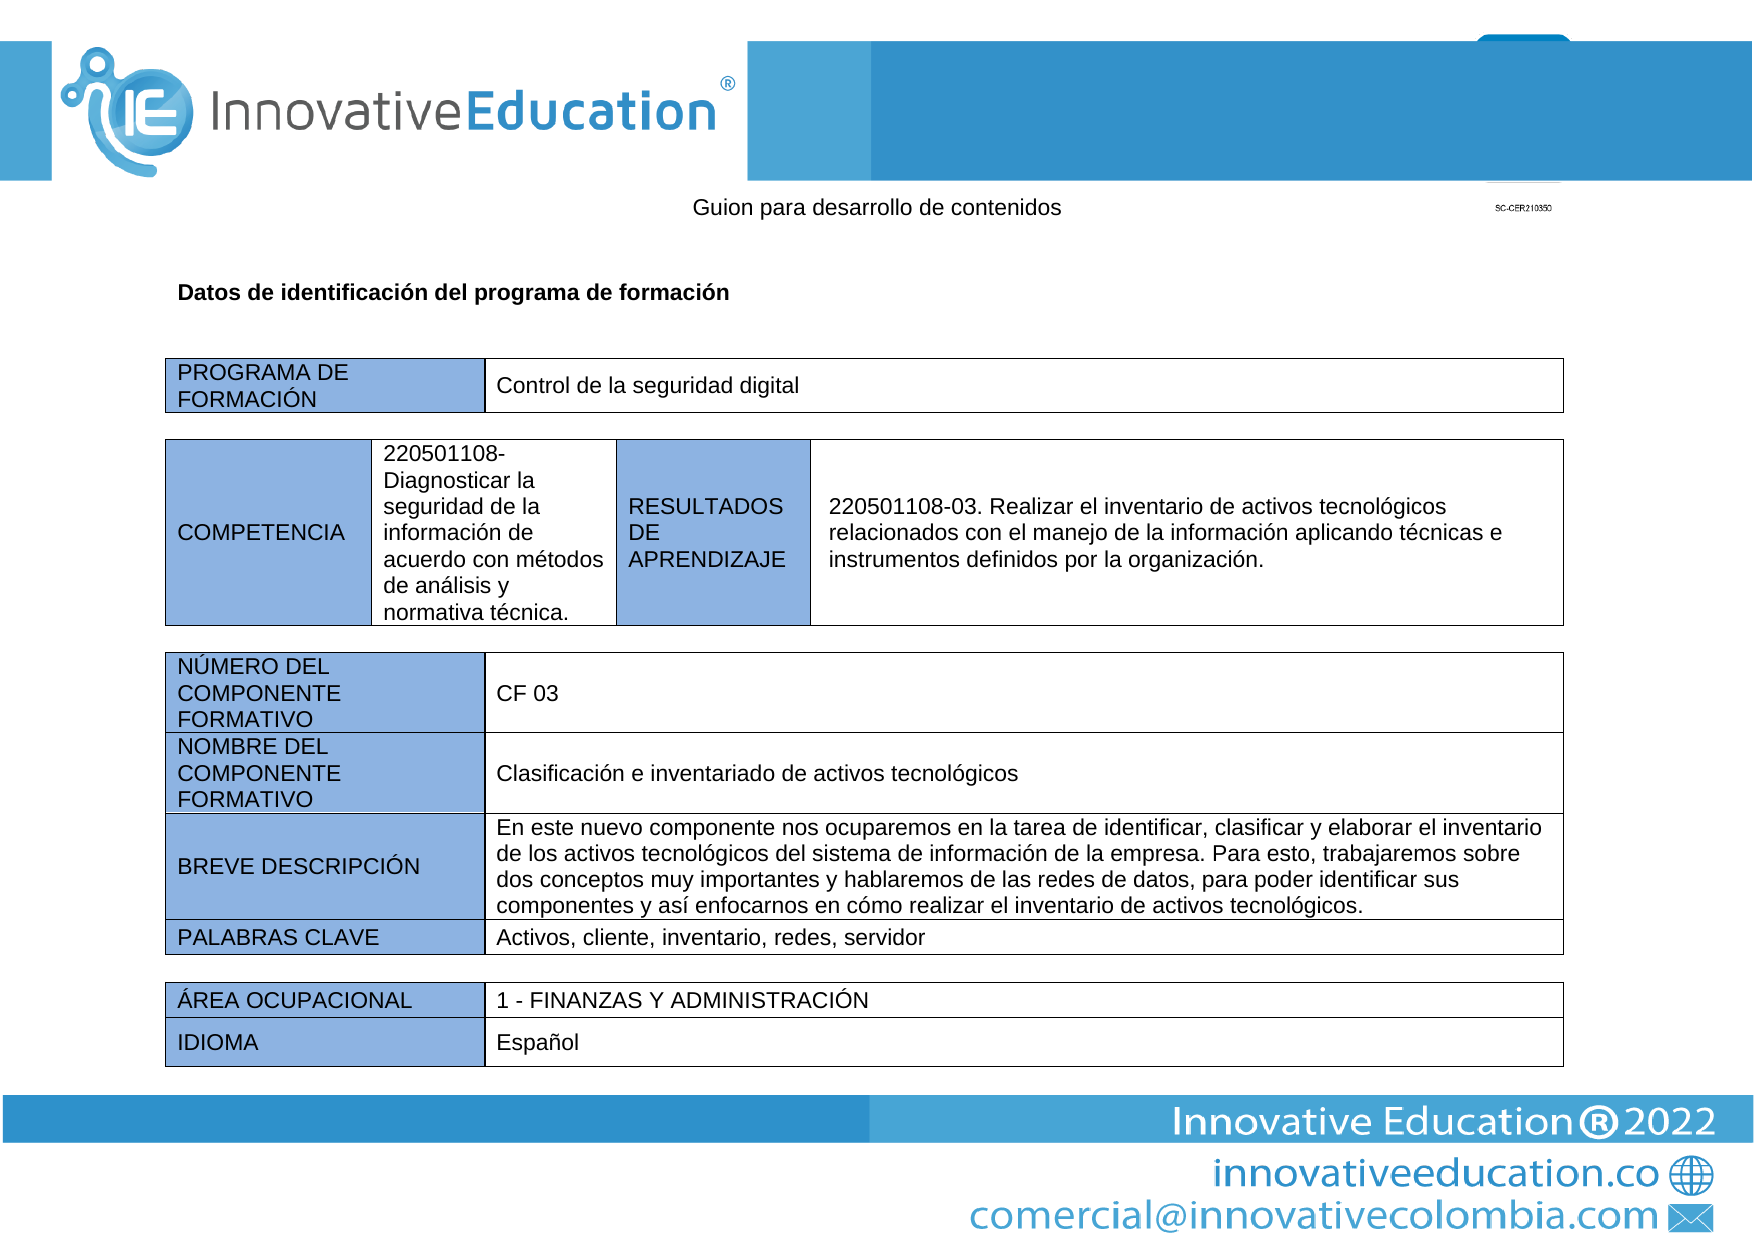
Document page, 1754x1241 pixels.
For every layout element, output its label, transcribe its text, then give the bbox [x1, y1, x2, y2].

table_header 220501108-Diagnosticar la seguridad de la información de acuerdo con métodos de análisis y normativa técnica. [372, 440, 616, 625]
table_header CF 03 [486, 653, 1563, 732]
table_header COMPETENCIA [166, 440, 371, 625]
table_cell IDIOMA [166, 1018, 484, 1066]
text Guion para desarrollo de contenidos [177, 148, 1577, 220]
table_header ÁREA OCUPACIONAL [166, 983, 484, 1017]
text Datos de identificación del programa de formación [177, 279, 1577, 305]
table_cell BREVE DESCRIPCIÓN [166, 814, 484, 919]
table_header PROGRAMA DE FORMACIÓN [166, 359, 484, 412]
picture [0, 28, 1752, 194]
table_cell Clasificación e inventariado de activos tecnológicos [486, 733, 1563, 812]
table_cell En este nuevo componente nos ocuparemos en la tarea de identificar, clasificar y elaborar el inventario de los activos tecnológicos del sistema de información de la empresa. Para esto, trabajaremos sobre dos conceptos muy importantes y hablaremos de las redes de datos, para poder identificar sus componentes y así enfocarnos en cómo realizar el inventario de activos tecnológicos. [486, 814, 1563, 919]
table_cell Español [486, 1018, 1563, 1066]
table_cell Activos, cliente, inventario, redes, servidor [486, 920, 1563, 954]
table_header Control de la seguridad digital [486, 359, 1563, 412]
table_header 1 - FINANZAS Y ADMINISTRACIÓN [486, 983, 1563, 1017]
table_header RESULTADOS DE APRENDIZAJE [617, 440, 810, 625]
table_header 220501108-03. Realizar el inventario de activos tecnológicos relacionados con el manejo de la información aplicando técnicas e instrumentos definidos por la organización. [811, 440, 1563, 625]
table_cell NOMBRE DEL COMPONENTE FORMATIVO [166, 733, 484, 812]
table_cell PALABRAS CLAVE [166, 920, 484, 954]
table_header NÚMERO DEL COMPONENTE FORMATIVO [166, 653, 484, 732]
picture [2, 1093, 1754, 1239]
